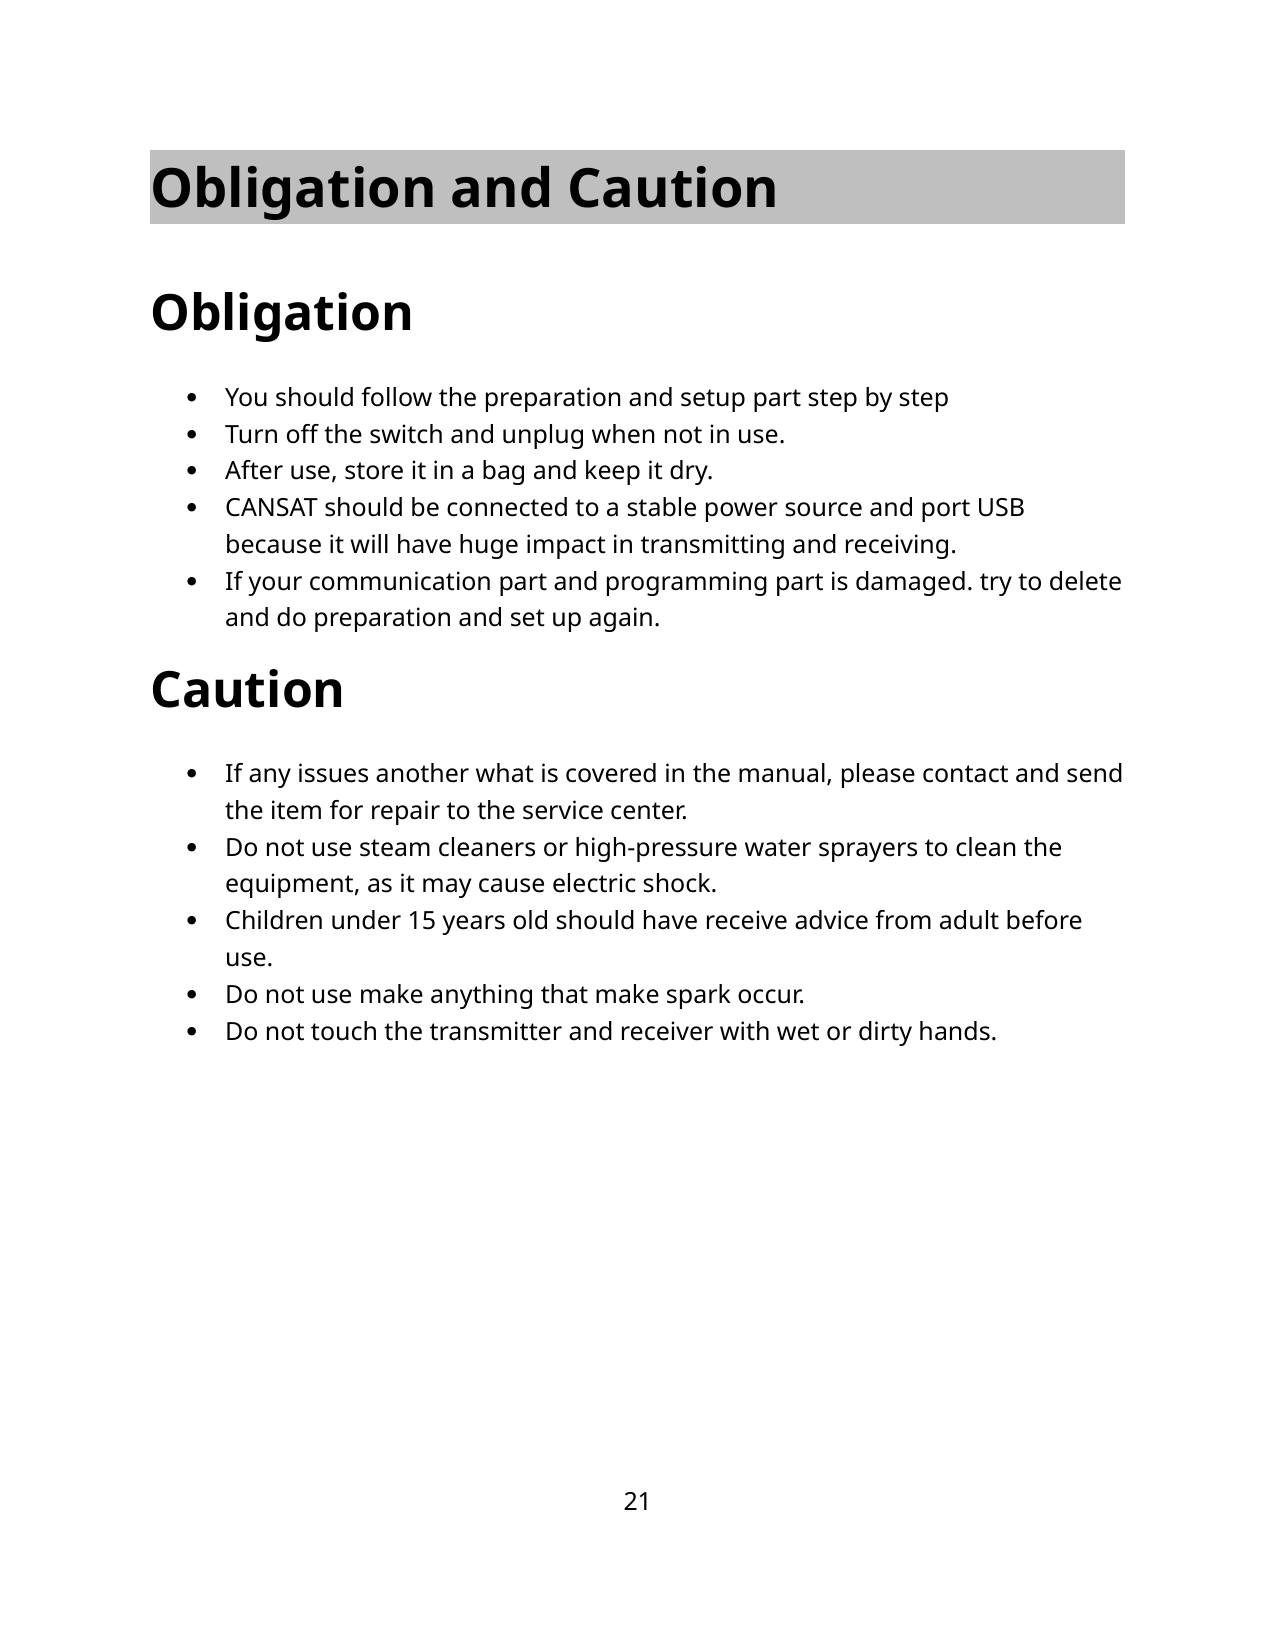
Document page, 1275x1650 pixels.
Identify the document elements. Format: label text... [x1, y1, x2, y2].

list After use, store it in a bag and keep it dry. [187, 453, 1125, 487]
list Children under 15 years old should have receive advice from adult before use. [187, 903, 1125, 974]
list Do not use steam cleaners or high-pressure water sprayers to clean the equipment, as it may cause electric shock. [187, 829, 1125, 900]
list Do not touch the transmitter and receiver with wet or dirty hands. [187, 1013, 1125, 1047]
subtitle Obligation and Caution [150, 150, 1125, 224]
list Turn off the switch and unplug when not in use. [187, 416, 1125, 450]
list CANSAT should be connected to a stable power source and port USB because it will have huge impact in transmitting and receiving. [187, 490, 1125, 561]
list Do not use make anything that make spark occur. [187, 976, 1125, 1010]
list If your communication part and programming part is damaged. try to delete and do preparation and set up again. [187, 563, 1125, 634]
list You should follow the preparation and setup part step by step [187, 379, 1125, 413]
subtitle Obligation [150, 277, 1125, 345]
subtitle Caution [150, 653, 1125, 722]
list If any issues another what is covered in the manual, please contact and send the item for repair to the service center. [187, 756, 1125, 827]
